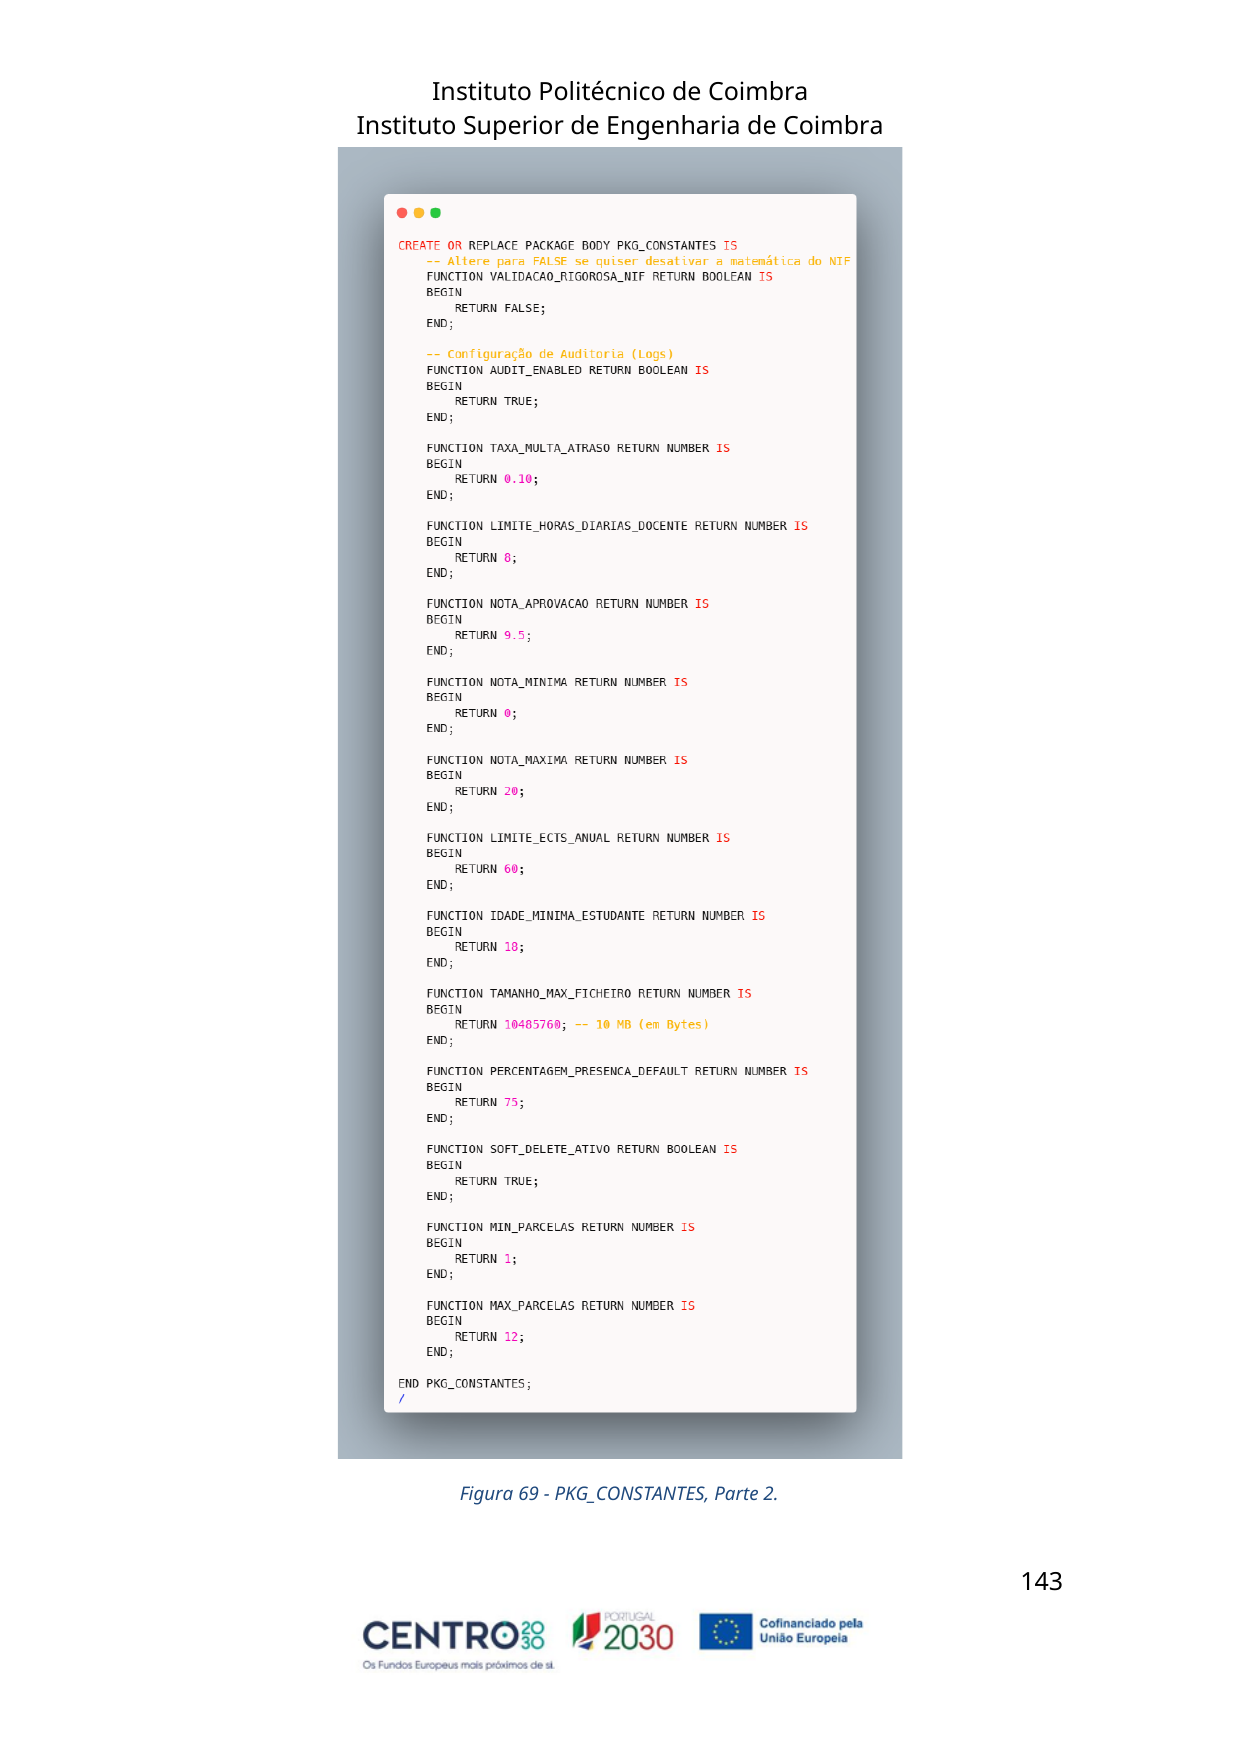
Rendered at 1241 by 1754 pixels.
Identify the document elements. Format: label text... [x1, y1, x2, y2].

picture [349, 1597, 891, 1681]
picture [337, 147, 903, 1459]
text Figura 69 - PKG_CONSTANTES, Parte 2. [177, 1480, 1063, 1506]
